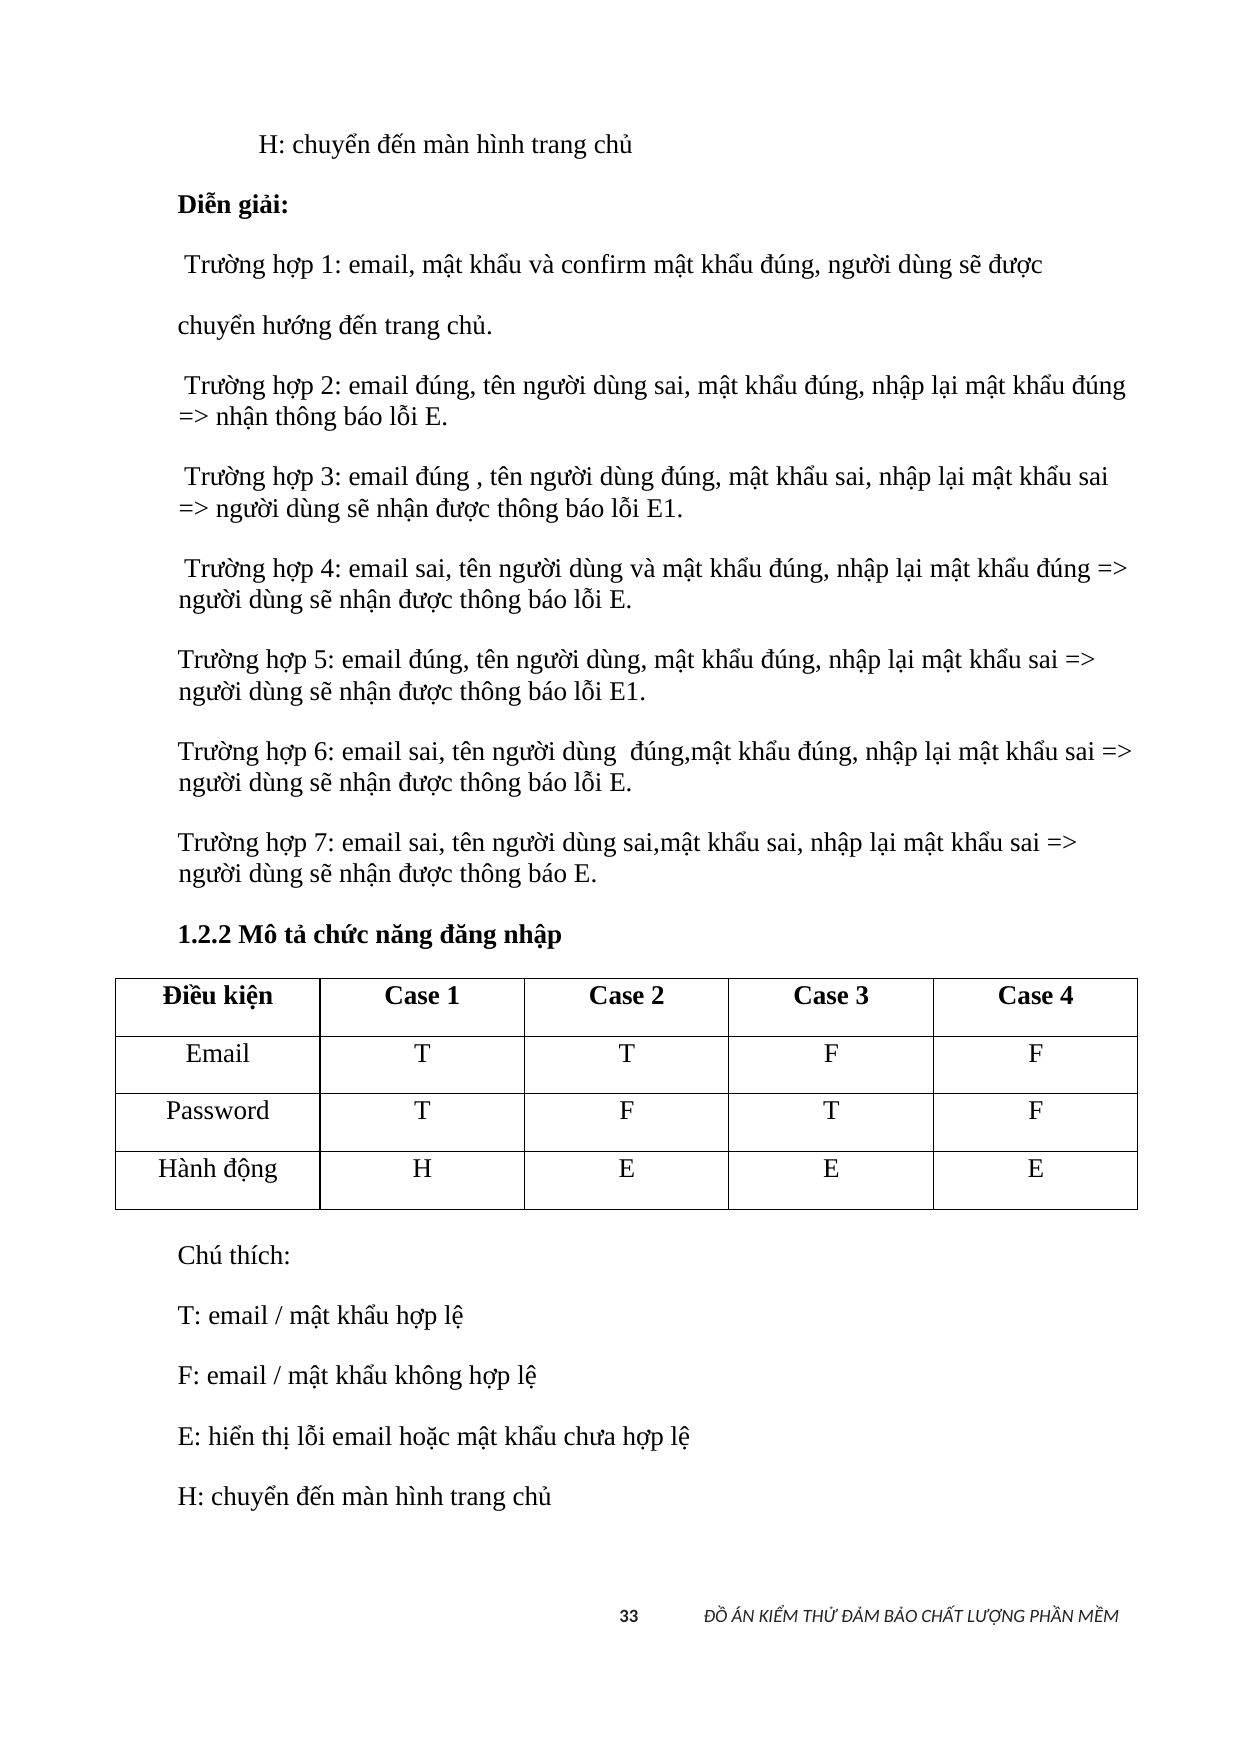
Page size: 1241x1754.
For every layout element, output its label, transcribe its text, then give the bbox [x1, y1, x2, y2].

table_cell F [934, 1094, 1137, 1151]
table_cell H [321, 1152, 524, 1208]
table_cell E [729, 1152, 933, 1208]
text chuyển hướng đến trang chủ. [177, 309, 1138, 340]
table_cell T [729, 1094, 933, 1151]
table_cell F [525, 1094, 728, 1151]
table_cell F [934, 1037, 1137, 1093]
table_header Case 3 [729, 979, 933, 1036]
text H: chuyển đến màn hình trang chủ [177, 1480, 1138, 1511]
text Trường hợp 6: email sai, tên người dùng đúng,mật khẩu đúng, nhập lại mật khẩu sai => người dùng sẽ nhận được thông báo lỗi E. [177, 735, 1138, 797]
table_cell T [525, 1037, 728, 1093]
text H: chuyển đến màn hình trang chủ [177, 128, 1138, 159]
table_header Điều kiện [116, 979, 319, 1036]
table_cell F [729, 1037, 933, 1093]
table_cell Hành động [116, 1152, 319, 1208]
table_cell T [321, 1094, 524, 1151]
table_cell Password [116, 1094, 319, 1151]
table_cell Email [116, 1037, 319, 1093]
table_cell E [934, 1152, 1137, 1208]
table_header Case 1 [321, 979, 524, 1036]
text T: email / mật khẩu hợp lệ [177, 1299, 1138, 1330]
table_cell E [525, 1152, 728, 1208]
text Trường hợp 4: email sai, tên người dùng và mật khẩu đúng, nhập lại mật khẩu đúng => người dùng sẽ nhận được thông báo lỗi E. [177, 552, 1138, 614]
text F: email / mật khẩu không hợp lệ [177, 1359, 1138, 1391]
text Trường hợp 7: email sai, tên người dùng sai,mật khẩu sai, nhập lại mật khẩu sai => người dùng sẽ nhận được thông báo E. [177, 826, 1138, 889]
text 1.2.2 Mô tả chức năng đăng nhập [177, 918, 1138, 949]
text Trường hợp 5: email đúng, tên người dùng, mật khẩu đúng, nhập lại mật khẩu sai => người dùng sẽ nhận được thông báo lỗi E1. [177, 643, 1138, 706]
text Trường hợp 1: email, mật khẩu và confirm mật khẩu đúng, người dùng sẽ được [177, 248, 1138, 279]
text Diễn giải: [177, 188, 1138, 219]
text Trường hợp 2: email đúng, tên người dùng sai, mật khẩu đúng, nhập lại mật khẩu đúng => nhận thông báo lỗi E. [177, 369, 1138, 431]
text E: hiển thị lỗi email hoặc mật khẩu chưa hợp lệ [177, 1420, 1138, 1451]
table_header Case 2 [525, 979, 728, 1036]
text Chú thích: [177, 1239, 1138, 1270]
text Trường hợp 3: email đúng , tên người dùng đúng, mật khẩu sai, nhập lại mật khẩu sai => người dùng sẽ nhận được thông báo lỗi E1. [177, 461, 1138, 523]
table_header Case 4 [934, 979, 1137, 1036]
table_cell T [321, 1037, 524, 1093]
